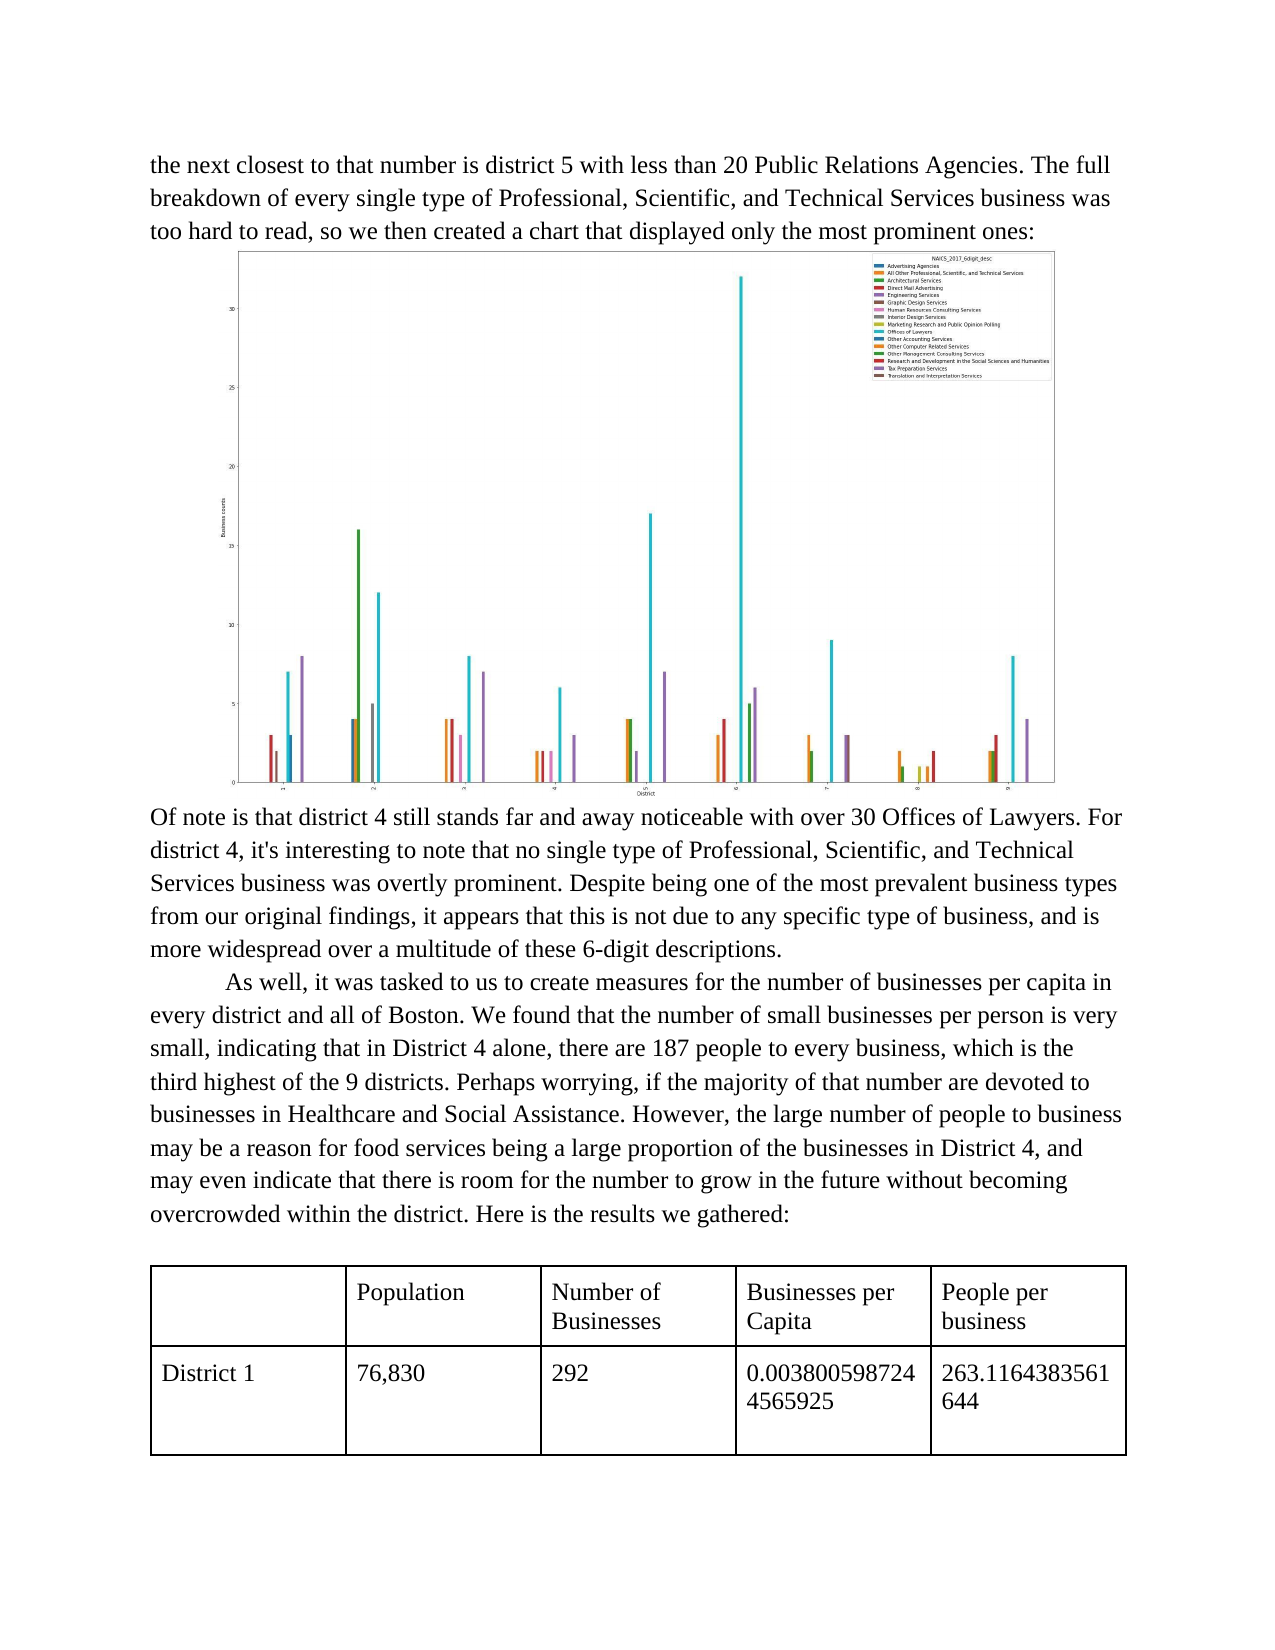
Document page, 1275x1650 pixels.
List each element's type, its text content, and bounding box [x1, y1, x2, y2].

table_header [152, 1267, 345, 1345]
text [150, 150, 1125, 245]
table_header Population [347, 1267, 540, 1345]
text Of note is that district 4 still stands far and away noticeable with over 30 Offices of Lawyers. For district 4, it's interesting to note that no single type of Professional, Scientific, and Technical Services business was overtly prominent. Despite being one of the most prevalent business types from our original findings, it appears that this is not due to any specific type of business, and is more widespread over a multitude of these 6-digit descriptions. [150, 802, 1125, 963]
table_header People per business [932, 1267, 1125, 1345]
table_cell 76,830 [347, 1347, 540, 1454]
table_cell 0.0038005987244565925 [737, 1347, 930, 1454]
table_header Number of Businesses [542, 1267, 735, 1345]
text As well, it was tasked to us to create measures for the number of businesses per capita in every district and all of Boston. We found that the number of small businesses per person is very small, indicating that in District 4 alone, there are 187 people to every business, which is the third highest of the 9 districts. Perhaps worrying, if the majority of that number are devoted to businesses in Healthcare and Social Assistance. However, the large number of people to business may be a reason for food services being a large proportion of the businesses in District 4, and may even indicate that there is room for the number to grow in the future without becoming overcrowded within the district. Here is the results we gathered: [150, 967, 1125, 1227]
table_cell District 1 [152, 1347, 345, 1454]
picture [218, 249, 1057, 799]
table_header Businesses per Capita [737, 1267, 930, 1345]
table_cell 292 [542, 1347, 735, 1454]
table_cell 263.1164383561644 [932, 1347, 1125, 1454]
